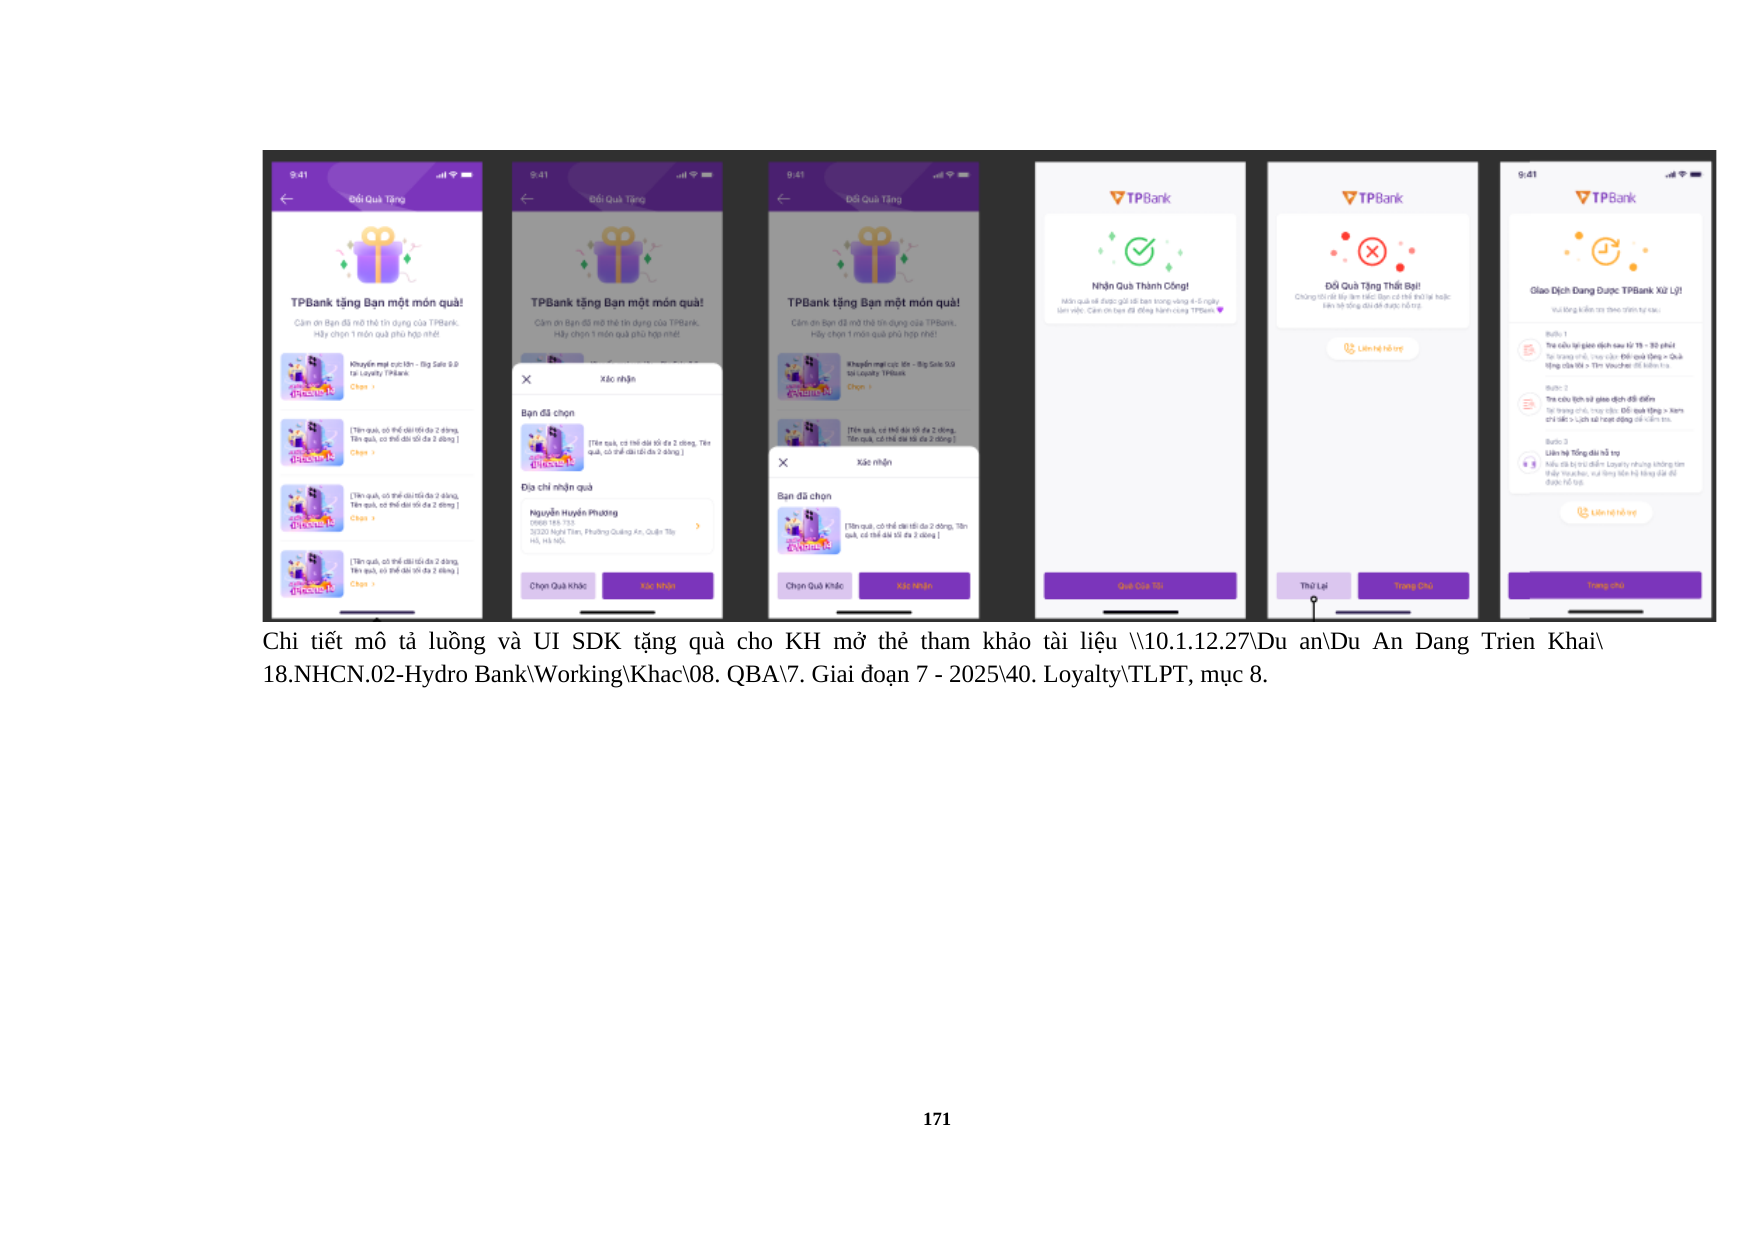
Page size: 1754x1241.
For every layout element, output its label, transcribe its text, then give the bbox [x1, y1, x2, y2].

picture [262, 150, 1717, 622]
list Chi tiết mô tả luồng và UI SDK tặng quà cho KH mở thẻ tham khảo tài liệu \\10.1.12.27\Du an\Du An Dang Trien Khai\18.NHCN.02-Hydro Bank\Working\Khac\08. QBA\7. Giai đoạn 7 - 2025\40. Loyalty\TLPT, mục 8. [262, 626, 1604, 688]
